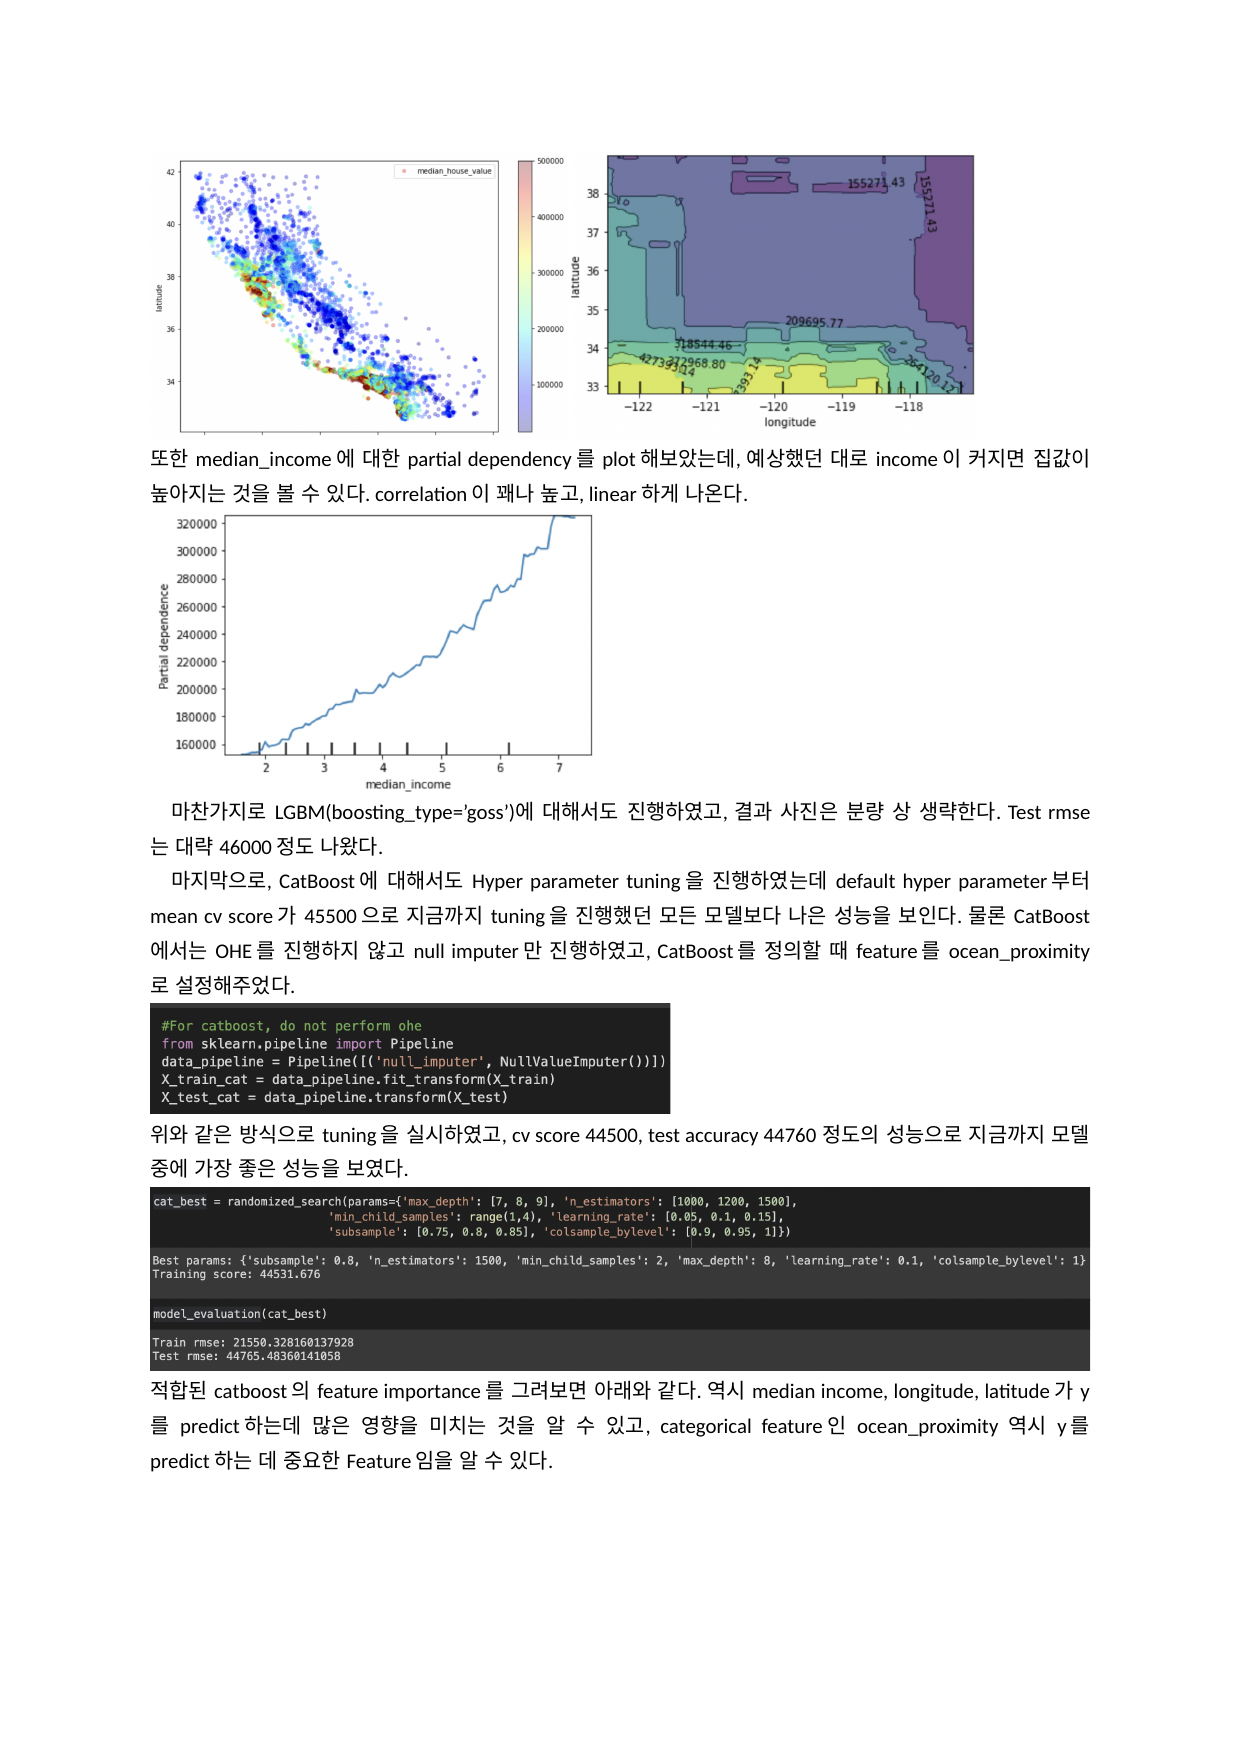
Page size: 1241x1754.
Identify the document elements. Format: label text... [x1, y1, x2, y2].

picture [150, 1003, 671, 1114]
text 또한 median_income에 대한 partial dependency를 plot해보았는데, 예상했던 대로 income이 커지면 집값이 높아지는 것을 볼 수 있다. correlation이 꽤나 높고, linear하게 나온다. [150, 443, 1090, 507]
text 마찬가지로 LGBM(boosting_type=’goss’)에 대해서도 진행하였고, 결과 사진은 분량 상 생략한다. Test rmse는 대략 46000정도 나왔다. [150, 795, 1090, 860]
text 적합된 catboost의 feature importance를 그려보면 아래와 같다. 역시 median income, longitude, latitude가 y를 predict하는데 많은 영향을 미치는 것을 알 수 있고, categorical feature인 ocean_proximity 역시 y를 predict하는 데 중요한 Feature임을 알 수 있다. [150, 1375, 1090, 1474]
picture [150, 512, 595, 792]
picture [150, 1187, 1091, 1371]
text 위와 같은 방식으로 tuning을 실시하였고, cv score 44500, test accuracy 44760 정도의 성능으로 지금까지 모델 중에 가장 좋은 성능을 보였다. [150, 1118, 1090, 1183]
picture [150, 151, 567, 439]
picture [571, 150, 978, 439]
text 마지막으로, CatBoost에 대해서도 Hyper parameter tuning을 진행하였는데 default hyper parameter부터 mean cv score가 45500으로 지금까지 tuning을 진행했던 모든 모델보다 나은 성능을 보인다. 물론 CatBoost에서는 OHE를 진행하지 않고 null imputer만 진행하였고, CatBoost를 정의할 때 feature를 ocean_proximity로 설정해주었다. [150, 865, 1090, 999]
